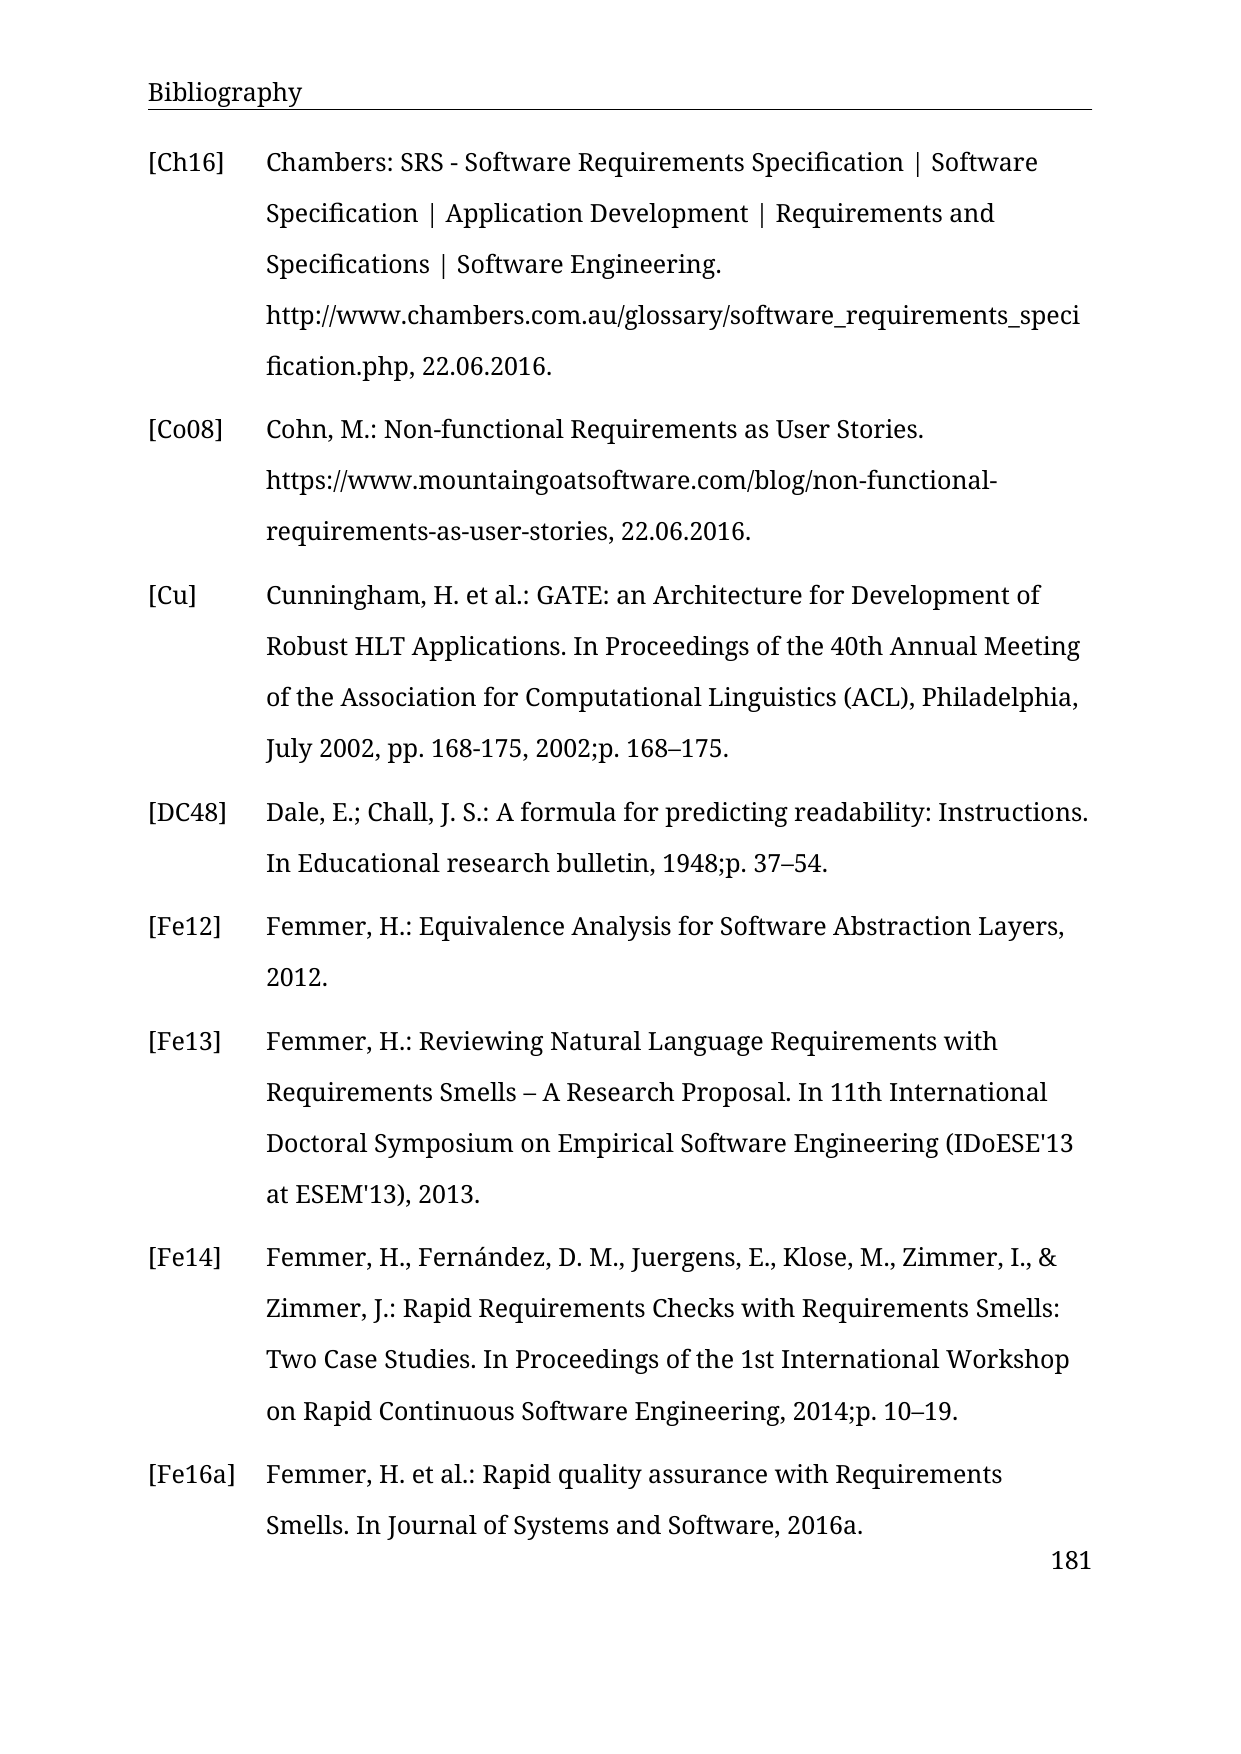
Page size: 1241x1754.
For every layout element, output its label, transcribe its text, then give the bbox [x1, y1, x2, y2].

text [DC48] Dale, E.; Chall, J. S.: A formula for predicting readability: Instructions. In Educational research bulletin, 1948;p. 37–54. [148, 794, 1092, 879]
text [Fe16a] Femmer, H. et al.: Rapid quality assurance with Requirements Smells. In Journal of Systems and Software, 2016a. [148, 1457, 1092, 1542]
text [Fe13] Femmer, H.: Reviewing Natural Language Requirements with Requirements Smells – A Research Proposal. In 11th International Doctoral Symposium on Empirical Software Engineering (IDoESE'13 at ESEM'13), 2013. [148, 1023, 1092, 1211]
text [Co08] Cohn, M.: Non-functional Requirements as User Stories. https://www.mountaingoatsoftware.com/blog/non-functional-requirements-as-user-stories, 22.06.2016. [148, 412, 1092, 548]
text [Ch16] Chambers: SRS - Software Requirements Specification | Software Specification | Application Development | Requirements and Specifications | Software Engineering. http://www.chambers.com.au/glossary/software_requirements_specification.php, 22.06.2016. [148, 144, 1092, 382]
text [Cu] Cunningham, H. et al.: GATE: an Architecture for Development of Robust HLT Applications. In Proceedings of the 40th Annual Meeting of the Association for Computational Linguistics (ACL), Philadelphia, July 2002, pp. 168-175, 2002;p. 168–175. [148, 577, 1092, 765]
text [Fe14] Femmer, H., Fernández, D. M., Juergens, E., Klose, M., Zimmer, I., & Zimmer, J.: Rapid Requirements Checks with Requirements Smells: Two Case Studies. In Proceedings of the 1st International Workshop on Rapid Continuous Software Engineering, 2014;p. 10–19. [148, 1240, 1092, 1427]
text [Fe12] Femmer, H.: Equivalence Analysis for Software Abstraction Layers, 2012. [148, 909, 1092, 994]
